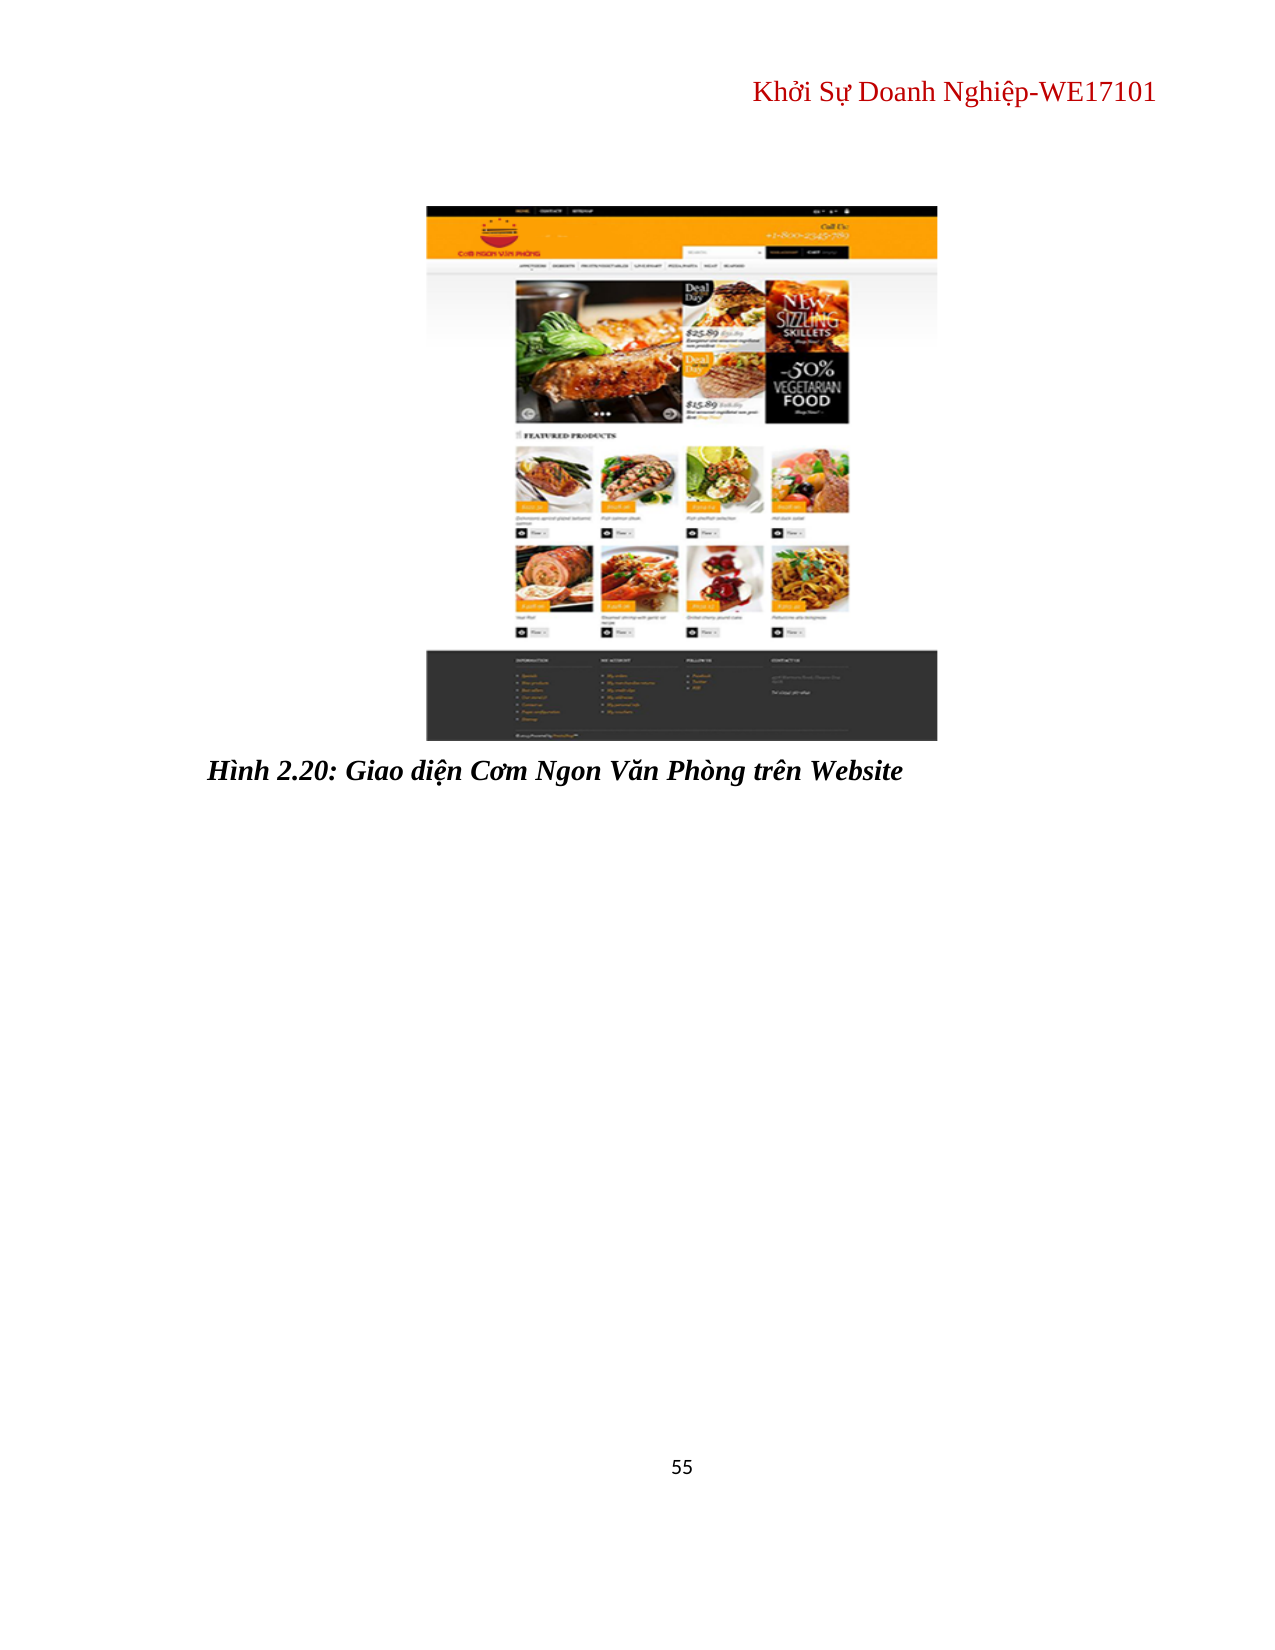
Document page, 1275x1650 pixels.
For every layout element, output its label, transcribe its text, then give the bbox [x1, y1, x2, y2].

text Hình 2.20: Giao diện Cơm Ngon Văn Phòng trên Website [207, 753, 1157, 787]
picture [426, 206, 938, 741]
